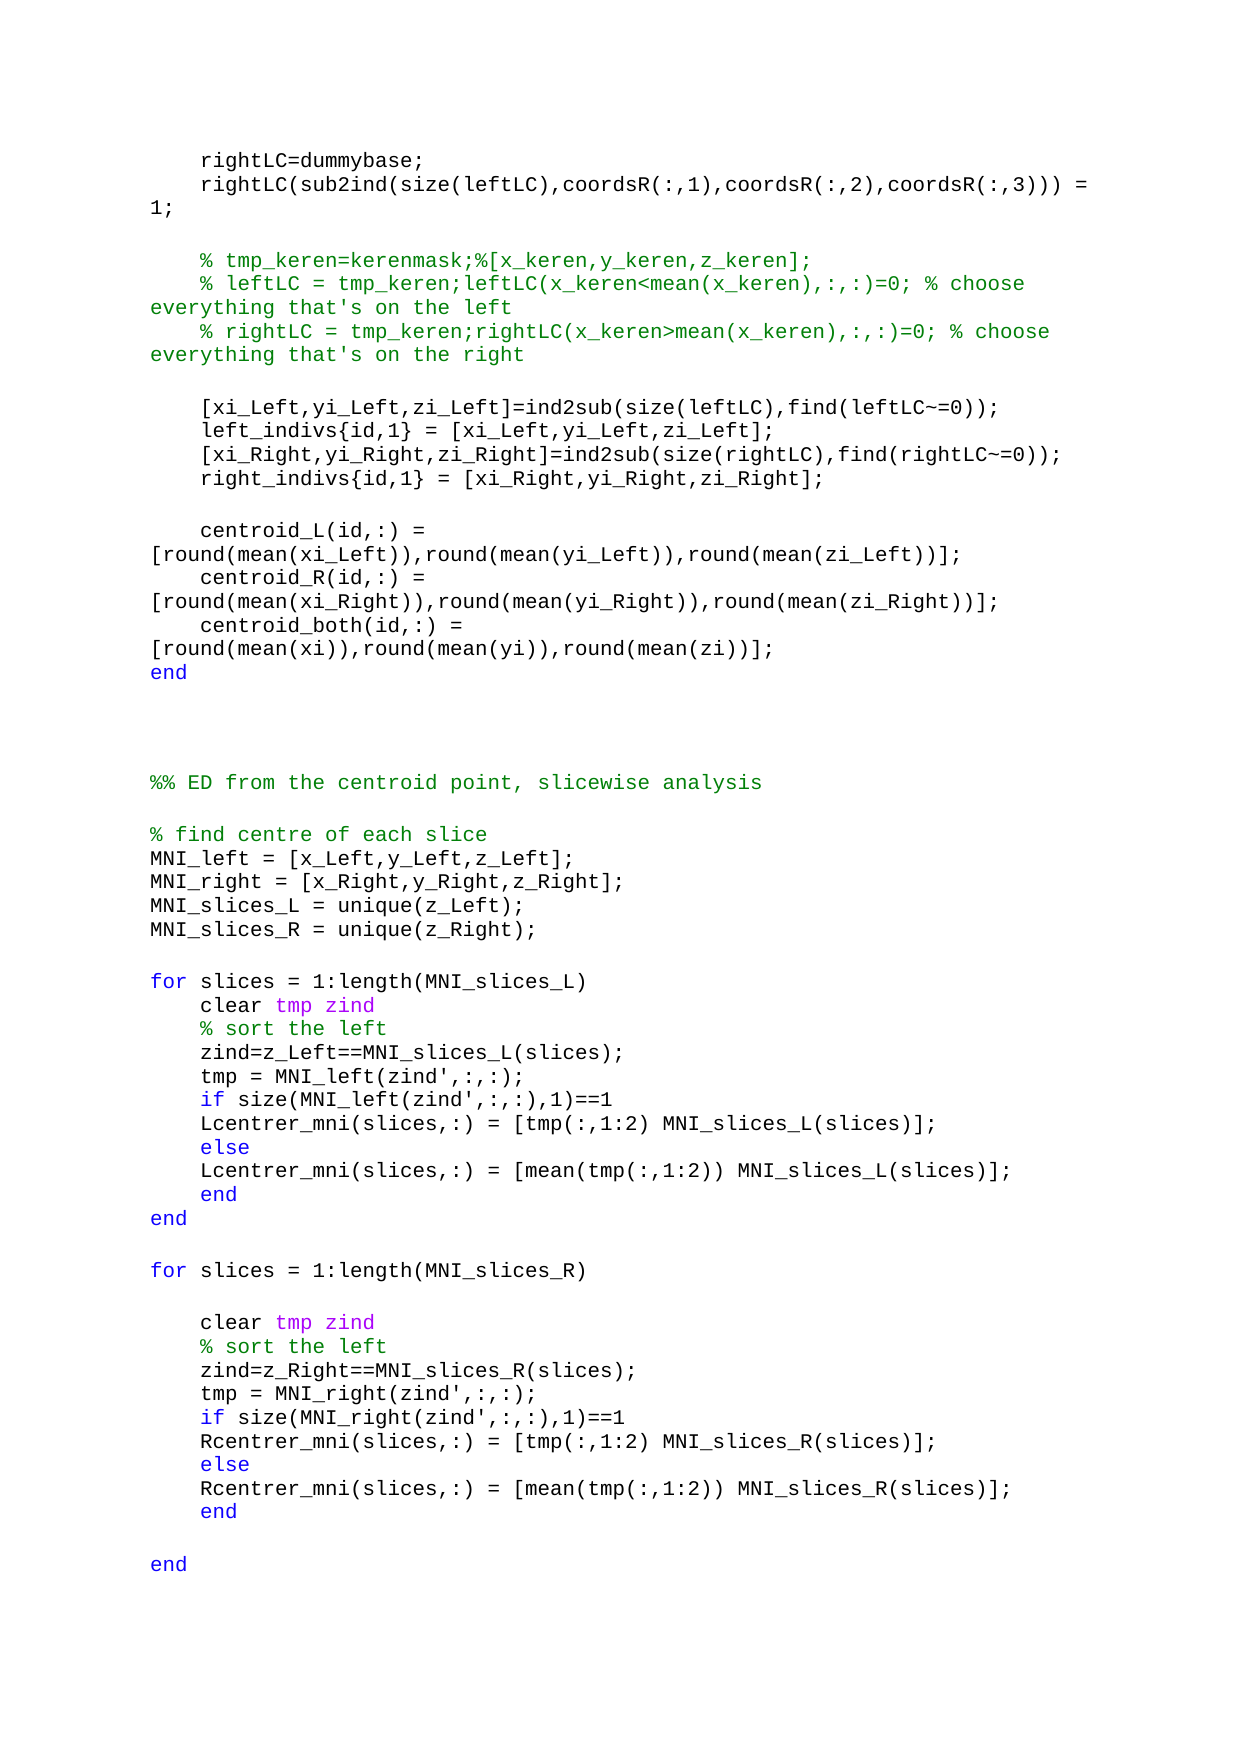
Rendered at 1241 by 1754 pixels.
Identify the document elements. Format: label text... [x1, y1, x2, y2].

text tmp = MNI_right(zind',:,:); [150, 1383, 1090, 1407]
text Rcentrer_mni(slices,:) = [mean(tmp(:,1:2)) MNI_slices_R(slices)]; [150, 1478, 1090, 1502]
text zind=z_Right==MNI_slices_R(slices); [150, 1360, 1090, 1383]
text %% ED from the centroid point, slicewise analysis [150, 772, 1090, 795]
text end [150, 1184, 1090, 1208]
text end [150, 1208, 1090, 1231]
text for slices = 1:length(MNI_slices_L) [150, 971, 1090, 995]
text rightLC(sub2ind(size(leftLC),coordsR(:,1),coordsR(:,2),coordsR(:,3))) = 1; [150, 174, 1090, 221]
text centroid_L(id,:) = [round(mean(xi_Left)),round(mean(yi_Left)),round(mean(zi_Left))]; [150, 520, 1090, 567]
text MNI_left = [x_Left,y_Left,z_Left]; [150, 848, 1090, 871]
text % find centre of each slice [150, 824, 1090, 848]
text Lcentrer_mni(slices,:) = [tmp(:,1:2) MNI_slices_L(slices)]; [150, 1113, 1090, 1137]
text % sort the left [150, 1018, 1090, 1042]
text for slices = 1:length(MNI_slices_R) [150, 1260, 1090, 1284]
text % rightLC = tmp_keren;rightLC(x_keren>mean(x_keren),:,:)=0; % choose everything that's on the right [150, 321, 1090, 368]
text else [150, 1137, 1090, 1160]
text end [150, 1502, 1090, 1525]
text centroid_both(id,:) = [round(mean(xi)),round(mean(yi)),round(mean(zi))]; [150, 614, 1090, 662]
text % leftLC = tmp_keren;leftLC(x_keren<mean(x_keren),:,:)=0; % choose everything that's on the left [150, 273, 1090, 321]
text else [150, 1454, 1090, 1478]
text [xi_Left,yi_Left,zi_Left]=ind2sub(size(leftLC),find(leftLC~=0)); [150, 397, 1090, 420]
text if size(MNI_left(zind',:,:),1)==1 [150, 1089, 1090, 1113]
text MNI_right = [x_Right,y_Right,z_Right]; [150, 871, 1090, 895]
text left_indivs{id,1} = [xi_Left,yi_Left,zi_Left]; [150, 420, 1090, 444]
text tmp = MNI_left(zind',:,:); [150, 1066, 1090, 1089]
text Rcentrer_mni(slices,:) = [tmp(:,1:2) MNI_slices_R(slices)]; [150, 1431, 1090, 1454]
text MNI_slices_R = unique(z_Right); [150, 919, 1090, 942]
text clear tmp zind [150, 1312, 1090, 1336]
text right_indivs{id,1} = [xi_Right,yi_Right,zi_Right]; [150, 468, 1090, 491]
text % sort the left [150, 1336, 1090, 1360]
text rightLC=dummybase; [150, 150, 1090, 174]
text end [150, 1554, 1090, 1578]
text Lcentrer_mni(slices,:) = [mean(tmp(:,1:2)) MNI_slices_L(slices)]; [150, 1160, 1090, 1184]
text end [150, 662, 1090, 686]
text % tmp_keren=kerenmask;%[x_keren,y_keren,z_keren]; [150, 250, 1090, 273]
text [xi_Right,yi_Right,zi_Right]=ind2sub(size(rightLC),find(rightLC~=0)); [150, 444, 1090, 468]
text zind=z_Left==MNI_slices_L(slices); [150, 1042, 1090, 1066]
text clear tmp zind [150, 995, 1090, 1018]
text centroid_R(id,:) = [round(mean(xi_Right)),round(mean(yi_Right)),round(mean(zi_Right))]; [150, 567, 1090, 614]
text MNI_slices_L = unique(z_Left); [150, 895, 1090, 919]
text if size(MNI_right(zind',:,:),1)==1 [150, 1407, 1090, 1431]
